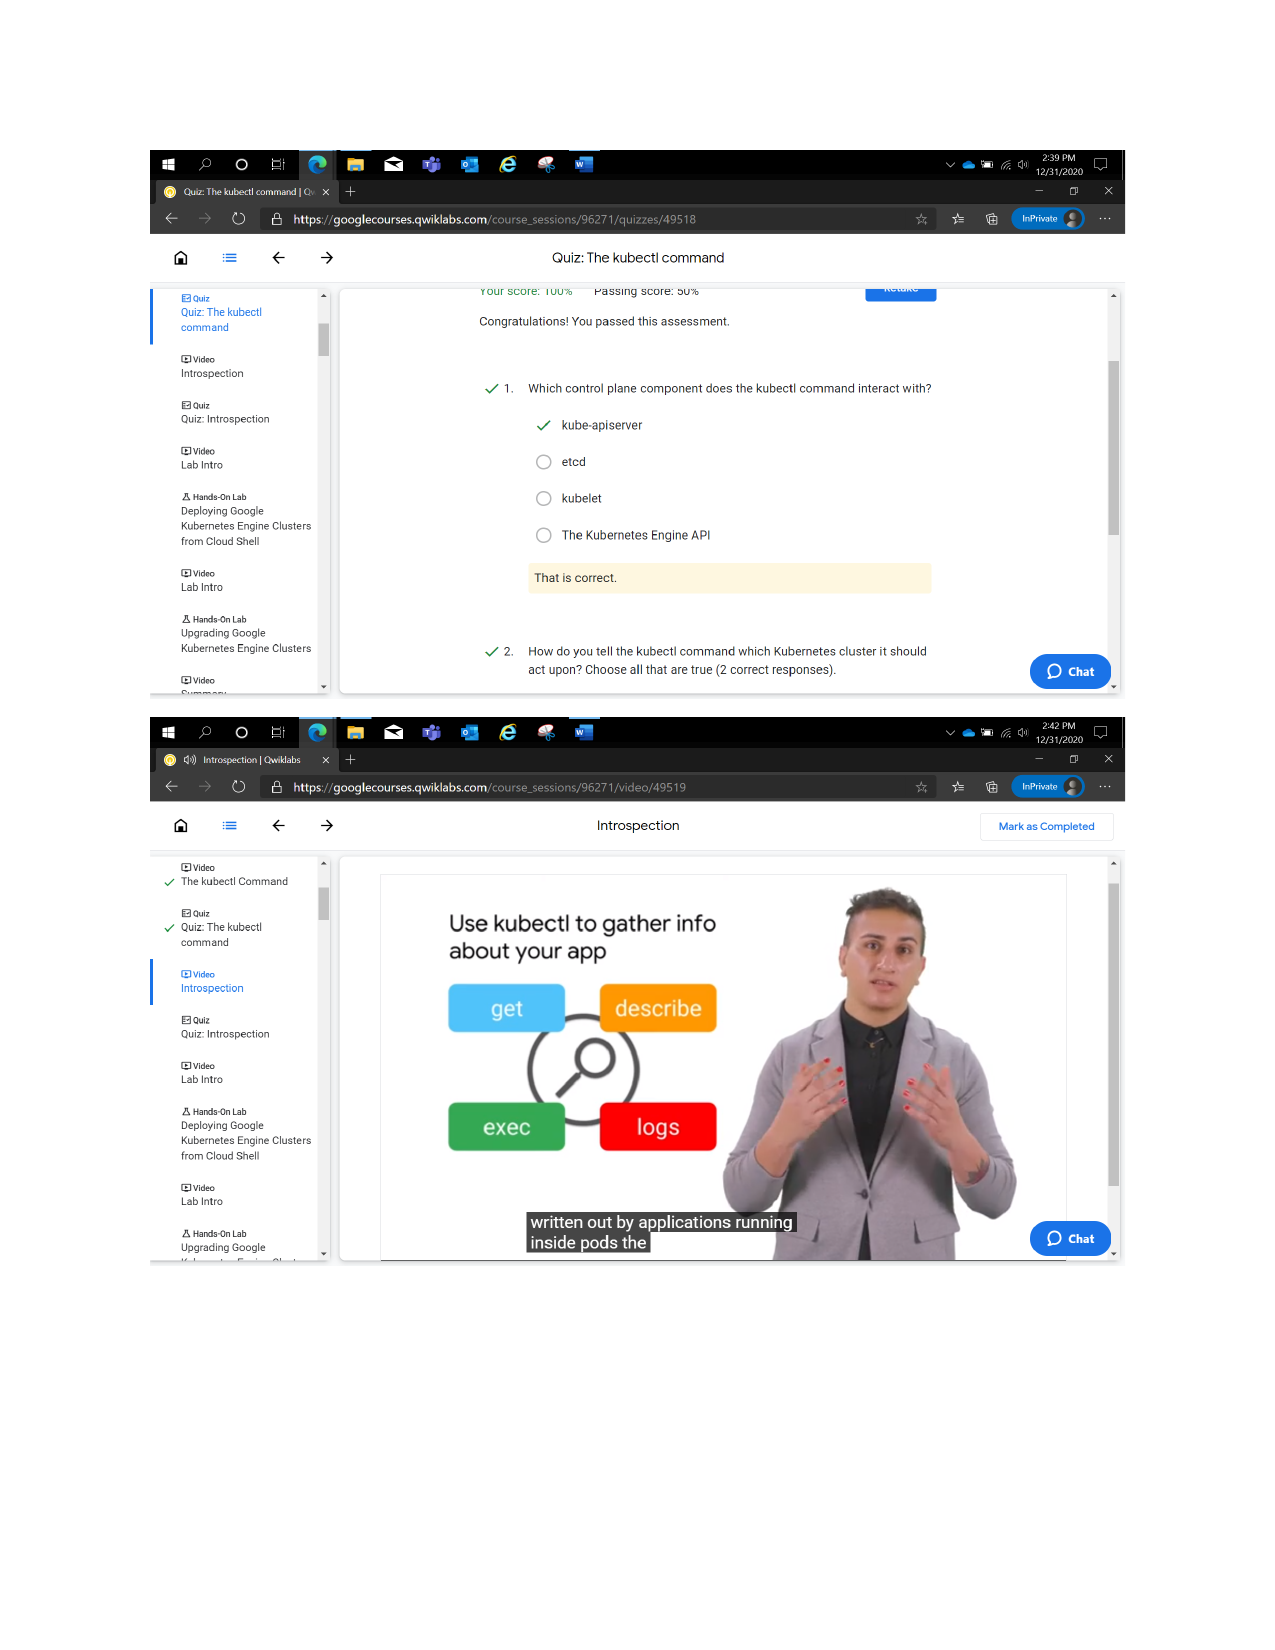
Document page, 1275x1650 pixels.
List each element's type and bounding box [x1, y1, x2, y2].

picture [150, 150, 1125, 699]
picture [150, 717, 1125, 1266]
